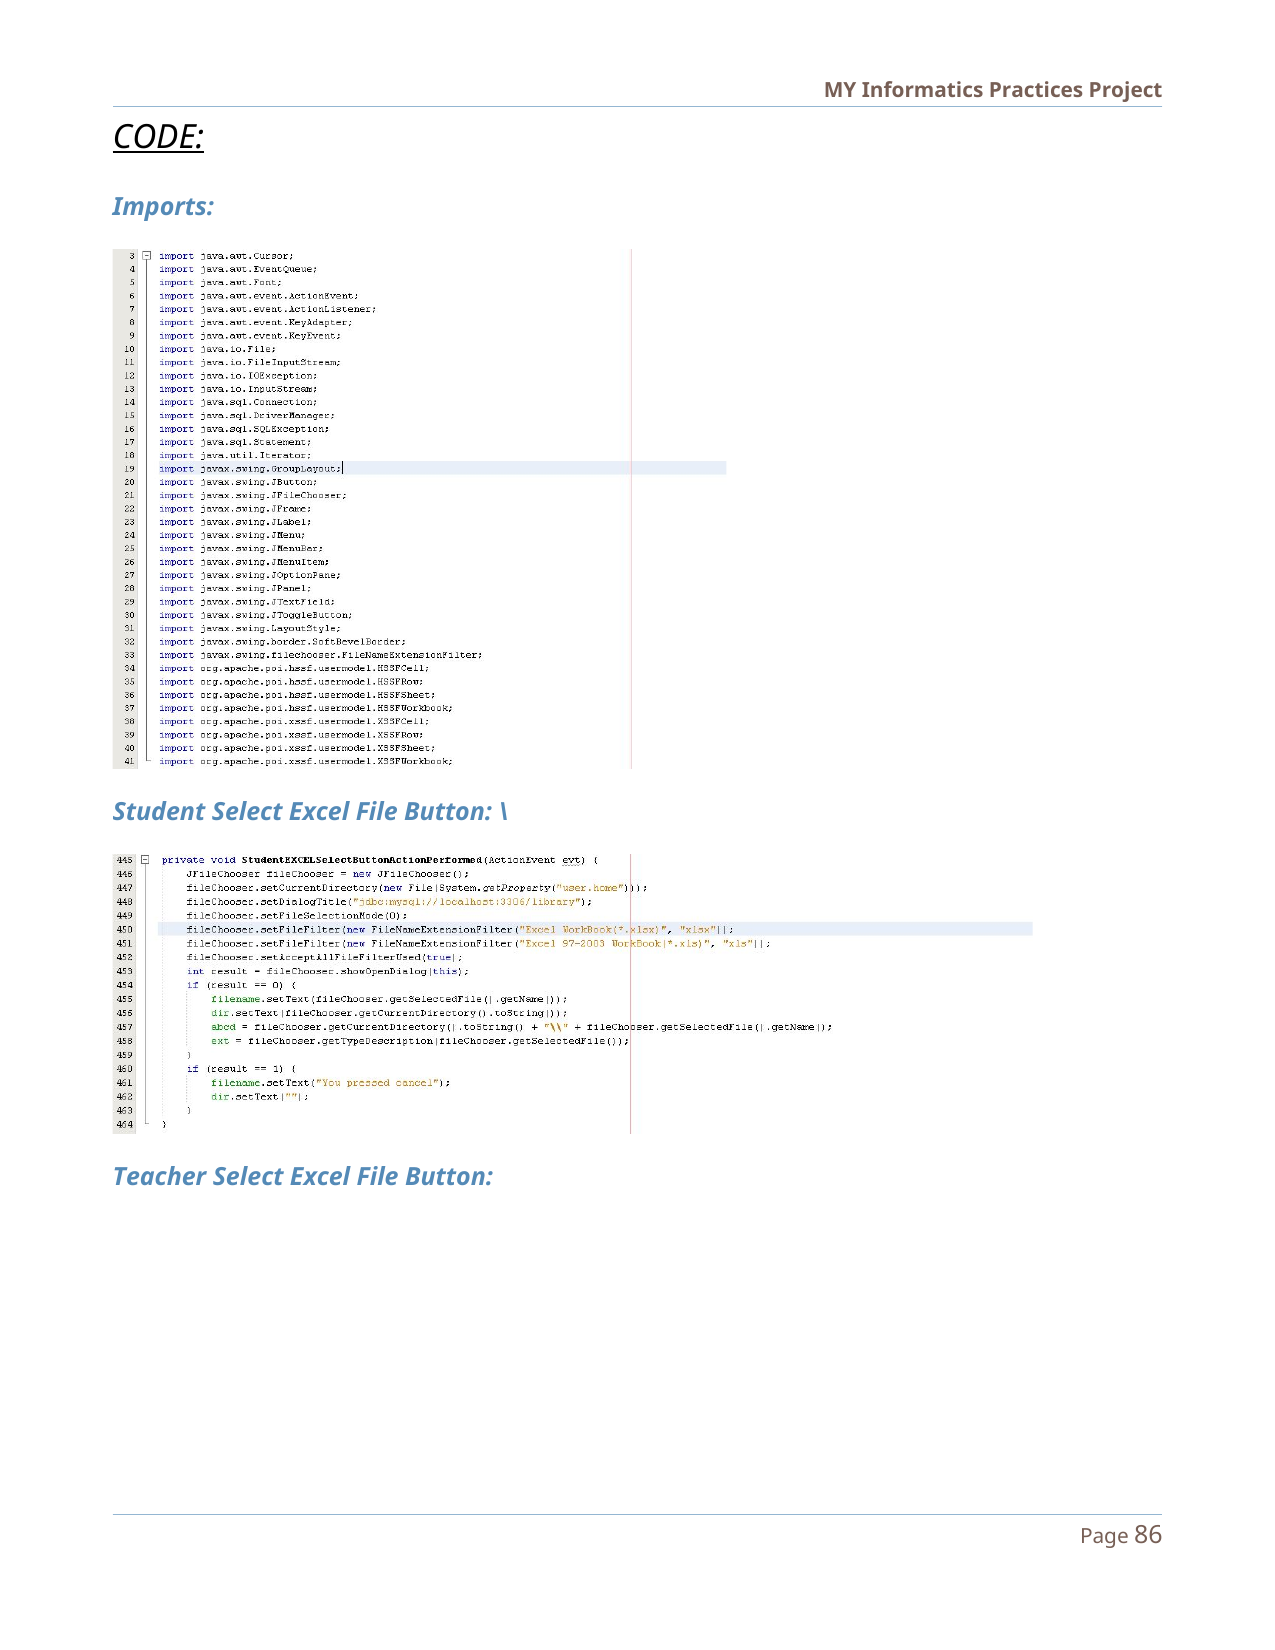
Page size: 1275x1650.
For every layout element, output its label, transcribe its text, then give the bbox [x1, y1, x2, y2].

text Student Select Excel File Button: \ [112, 794, 1162, 828]
text CODE: [112, 112, 1162, 158]
picture [112, 249, 727, 769]
text Imports: [112, 188, 1162, 222]
picture [112, 854, 1033, 1134]
text Teacher Select Excel File Button: [112, 1159, 1162, 1193]
